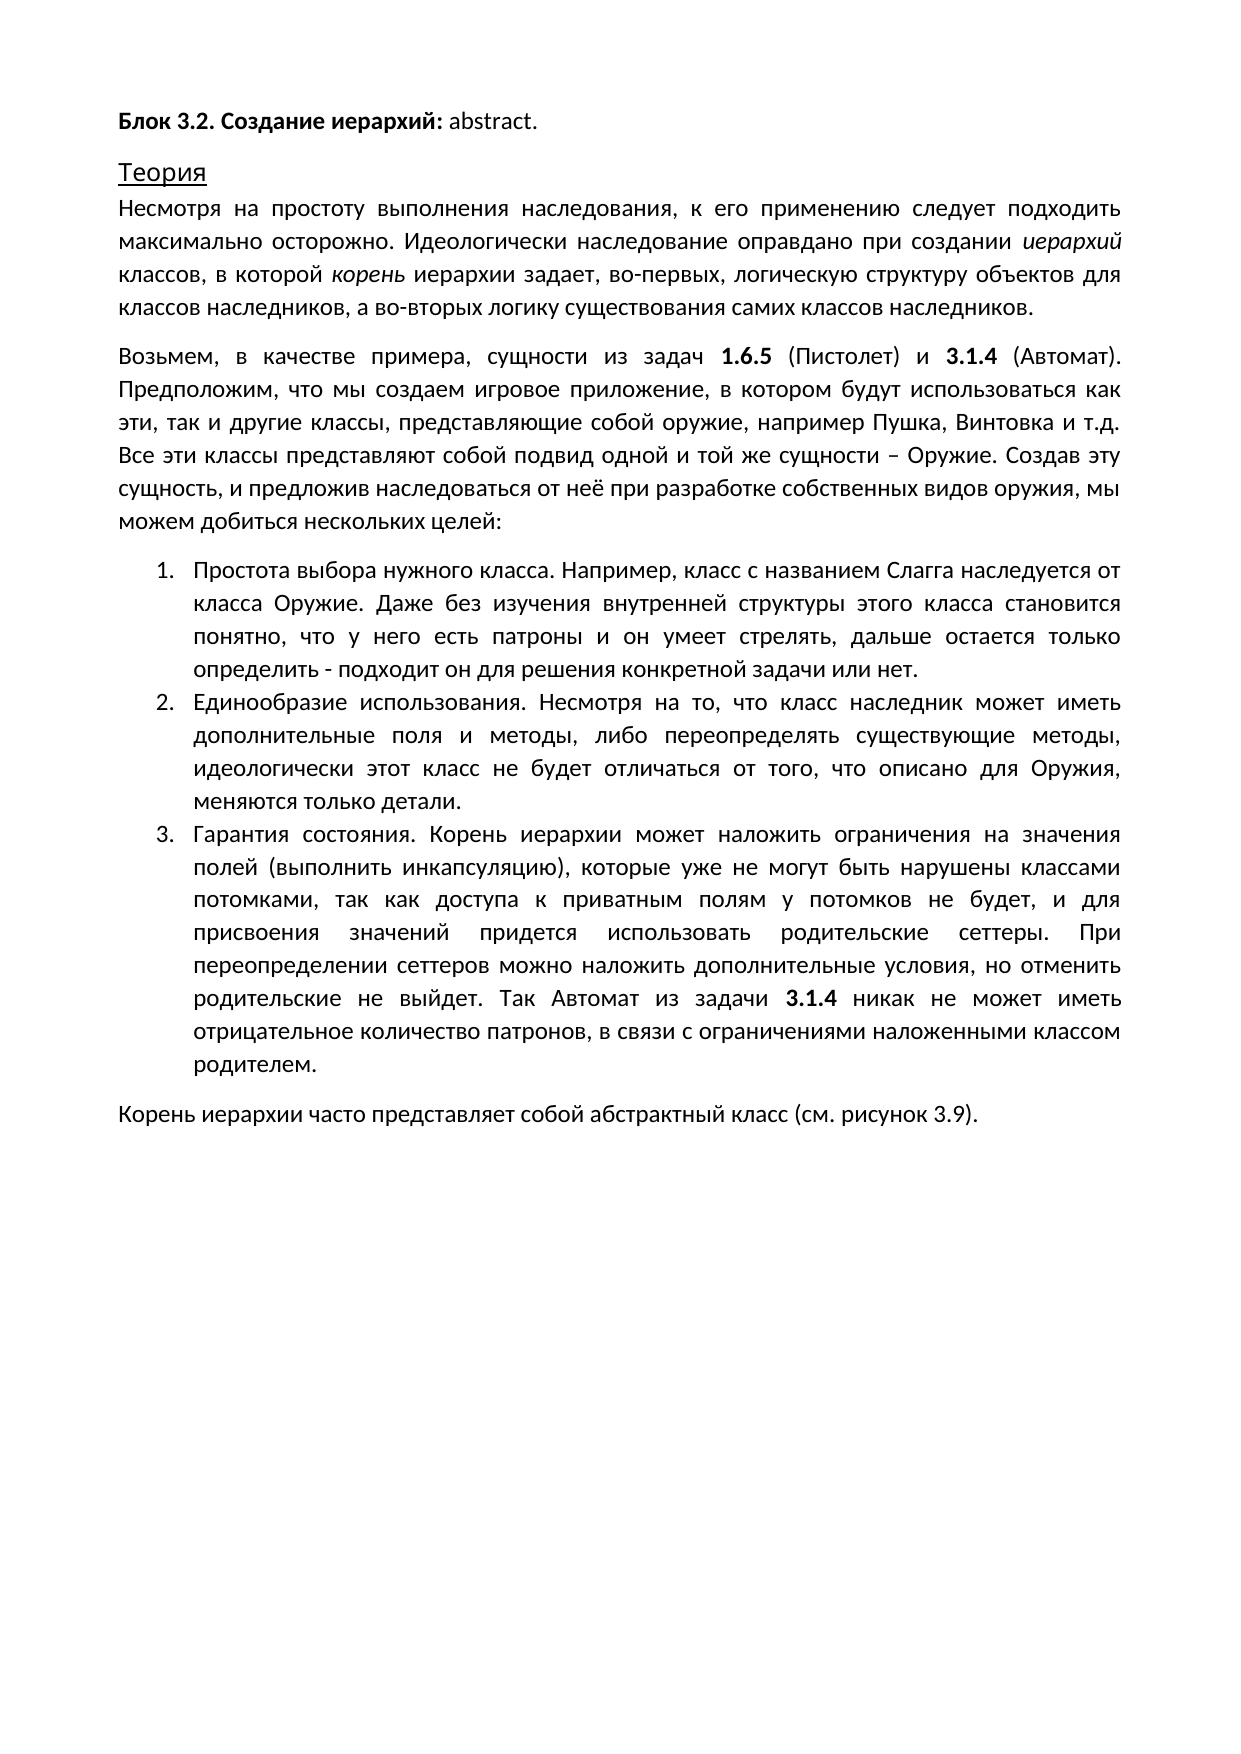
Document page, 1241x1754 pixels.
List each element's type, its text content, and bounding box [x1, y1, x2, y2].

list Гарантия состояния. Корень иерархии может наложить ограничения на значения полей (выполнить инкапсуляцию), которые уже не могут быть нарушены классами потомками, так как доступа к приватным полям у потомков не будет, и для присвоения значений придется использовать родительские сеттеры. При переопределении сеттеров можно наложить дополнительные условия, но отменить родительские не выйдет. Так Автомат из задачи 3.1.4 никак не может иметь отрицательное количество патронов, в связи с ограничениями наложенными классом родителем. [156, 818, 1122, 1079]
text Возьмем, в качестве примера, сущности из задач 1.6.5 (Пистолет) и 3.1.4 (Автомат). Предположим, что мы создаем игровое приложение, в котором будут использоваться как эти, так и другие классы, представляющие собой оружие, например Пушка, Винтовка и т.д. Все эти классы представляют собой подвид одной и той же сущности – Оружие. Создав эту сущность, и предложив наследоваться от неё при разработке собственных видов оружия, мы можем добиться нескольких целей: [118, 340, 1122, 535]
subtitle Теория [118, 155, 1122, 189]
text Корень иерархии часто представляет собой абстрактный класс (см. рисунок 3.9). [118, 1098, 1122, 1128]
text Несмотря на простоту выполнения наследования, к его применению следует подходить максимально осторожно. Идеологически наследование оправдано при создании иерархий классов, в которой корень иерархии задает, во-первых, логическую структуру объектов для классов наследников, а во-вторых логику существования самих классов наследников. [118, 192, 1122, 321]
list Единообразие использования. Несмотря на то, что класс наследник может иметь дополнительные поля и методы, либо переопределять существующие методы, идеологически этот класс не будет отличаться от того, что описано для Оружия, меняются только детали. [156, 686, 1122, 815]
text Блок 3.2. Создание иерархий: abstract. [118, 106, 1122, 136]
list Простота выбора нужного класса. Например, класс с названием Слагга наследуется от класса Оружие. Даже без изучения внутренней структуры этого класса становится понятно, что у него есть патроны и он умеет стрелять, дальше остается только определить - подходит он для решения конкретной задачи или нет. [156, 554, 1122, 684]
